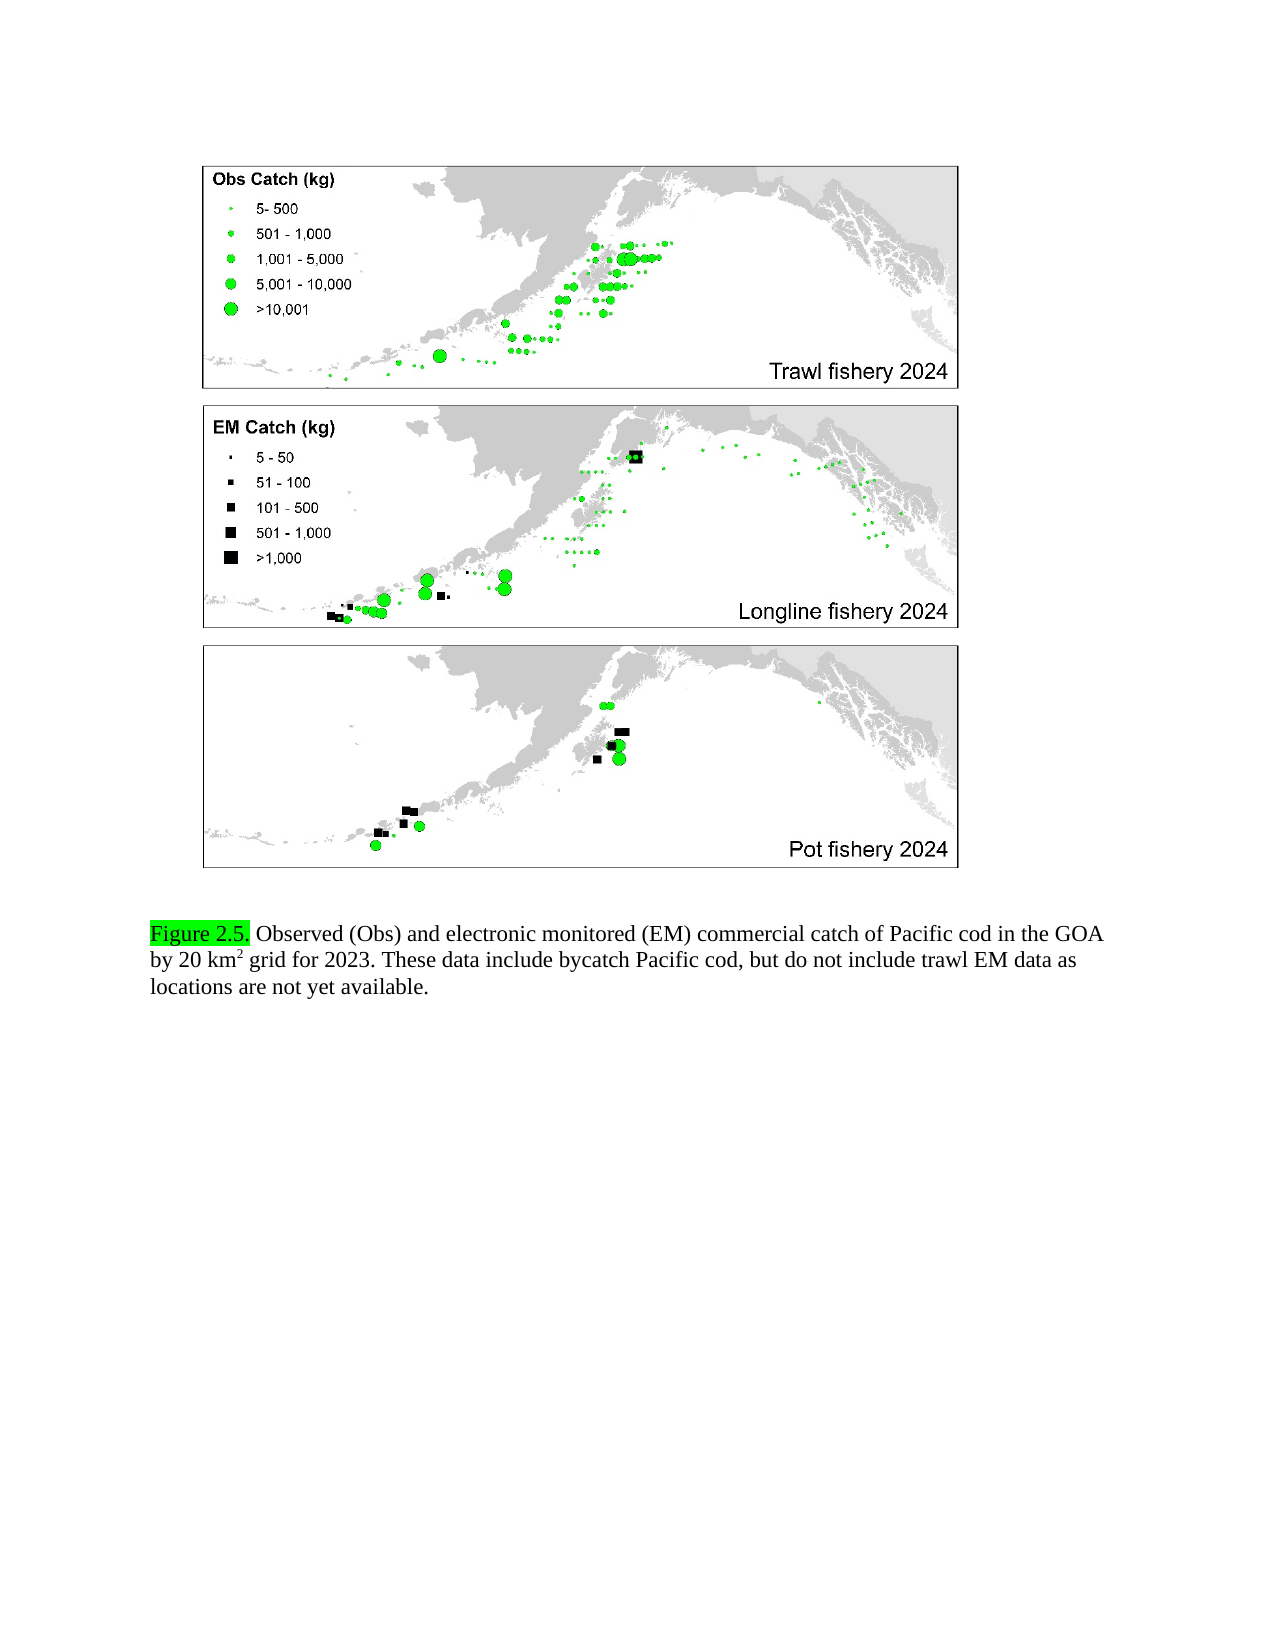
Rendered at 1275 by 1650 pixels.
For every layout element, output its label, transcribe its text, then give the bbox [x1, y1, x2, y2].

picture [150, 150, 1125, 904]
subtitle Figure 2.5. Observed (Obs) and electronic monitored (EM) commercial catch of Pacific cod in the GOA by 20 km2 grid for 2023. These data include bycatch Pacific cod, but do not include trawl EM data as locations are not yet available. [150, 920, 1125, 999]
